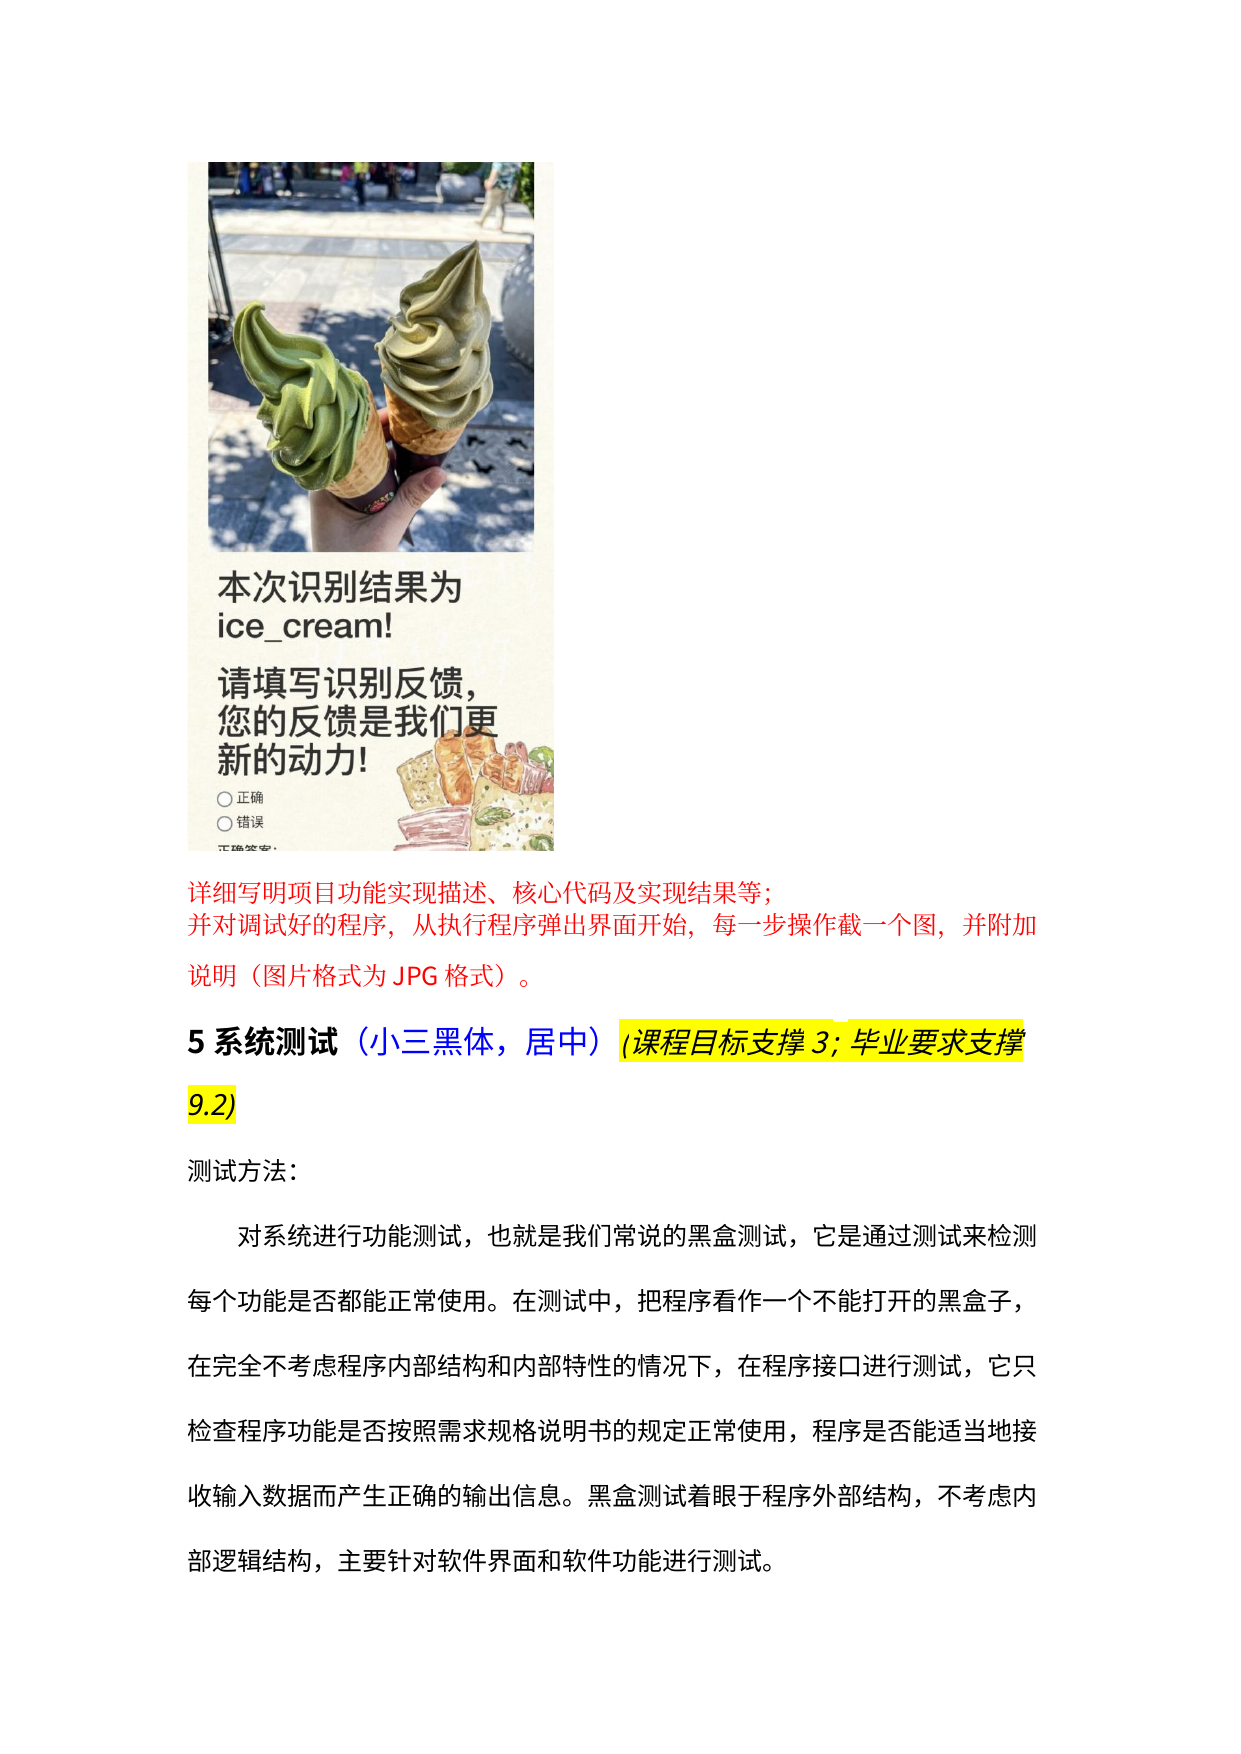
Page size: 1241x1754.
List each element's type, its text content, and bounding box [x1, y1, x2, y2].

text 并对调试好的程序，从执行程序弹出界面开始，每一步操作截一个图，并附加说明（图片格式为JPG格式）。 [187, 909, 1053, 1007]
picture [187, 162, 554, 851]
text 对系统进行功能测试，也就是我们常说的黑盒测试，它是通过测试来检测每个功能是否都能正常使用。在测试中，把程序看作一个不能打开的黑盒子，在完全不考虑程序内部结构和内部特性的情况下，在程序接口进行测试，它只检查程序功能是否按照需求规格说明书的规定正常使用，程序是否能适当地接收输入数据而产生正确的输出信息。黑盒测试着眼于程序外部结构，不考虑内部逻辑结构，主要针对软件界面和软件功能进行测试。 [187, 1202, 1053, 1592]
text 5 系统测试（小三黑体，居中）(课程目标支撑3 ; 毕业要求支撑9.2) [187, 1007, 1053, 1137]
text 详细写明项目功能实现描述、核心代码及实现结果等； [187, 877, 1053, 909]
text 测试方法： [187, 1137, 1053, 1202]
